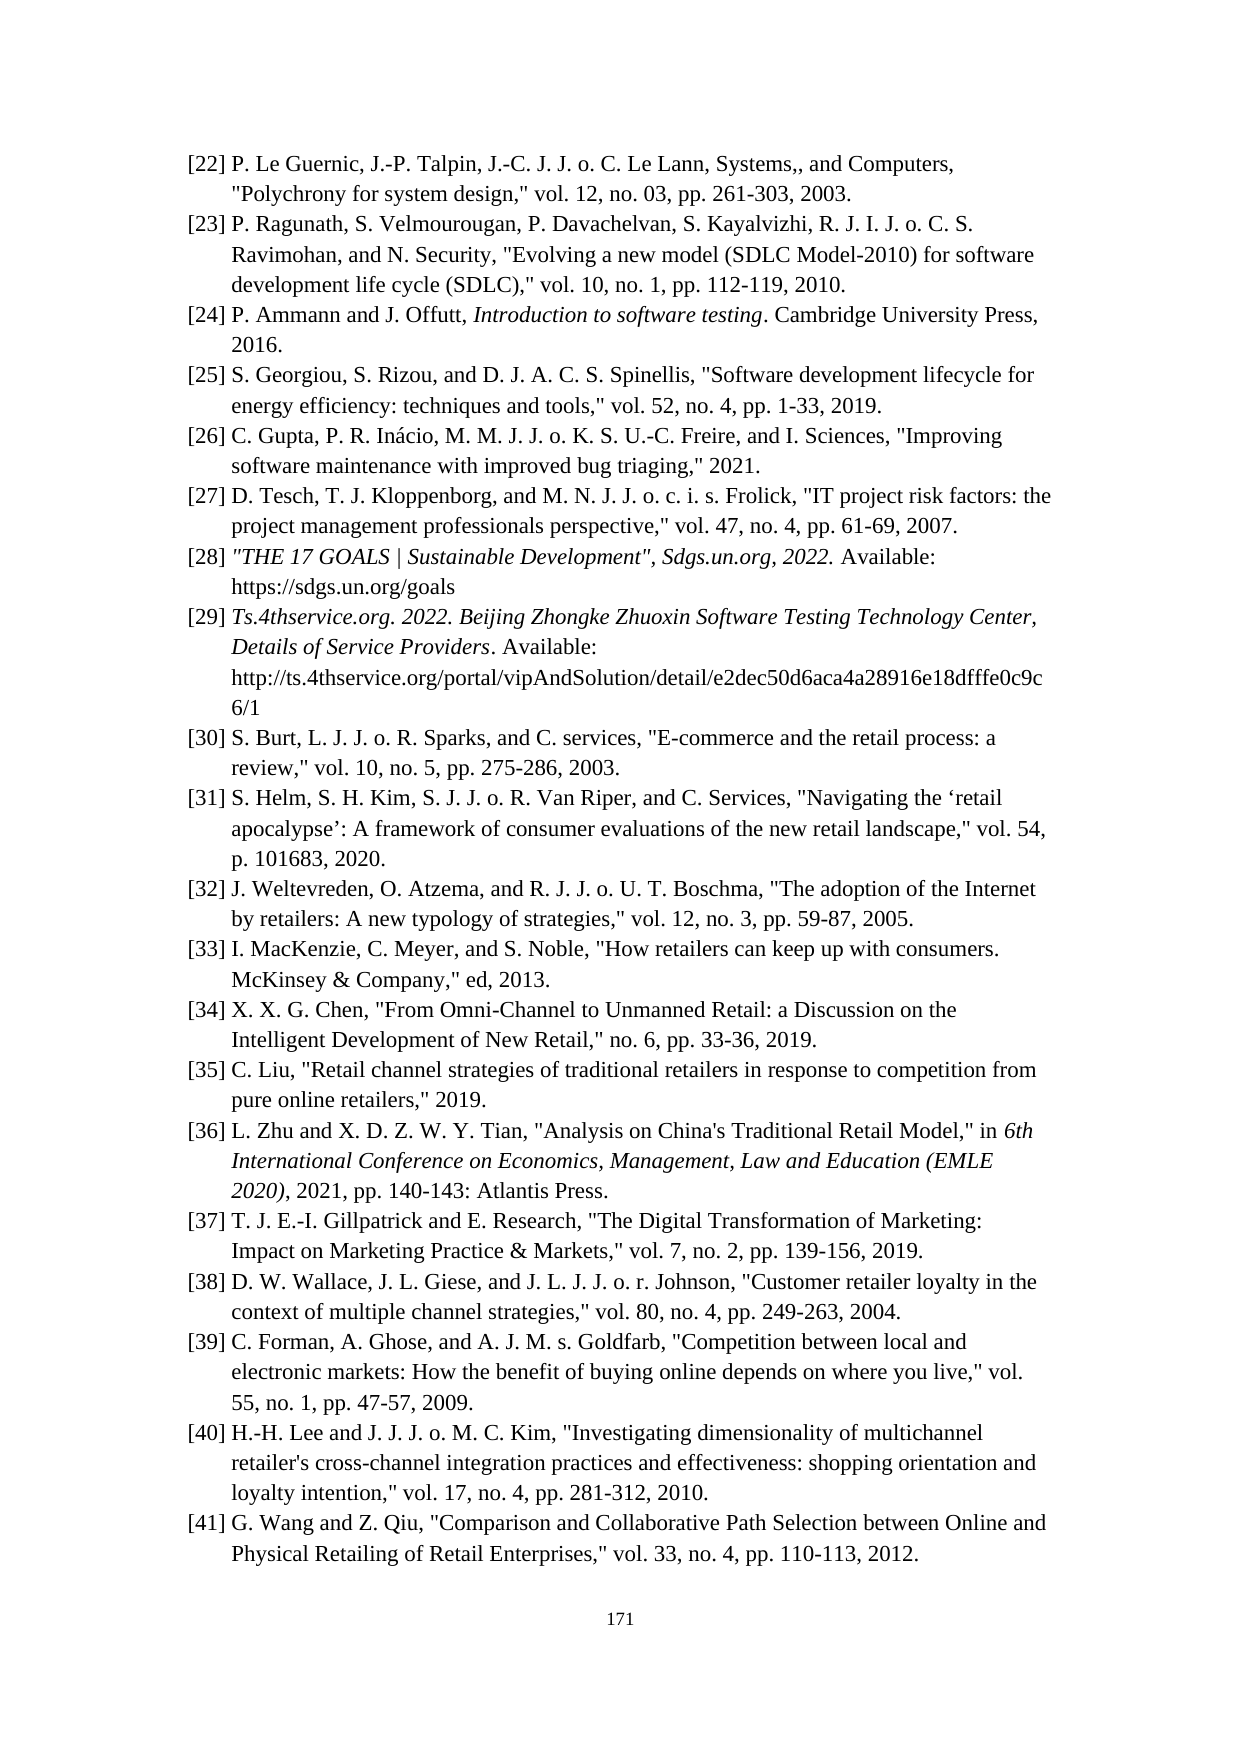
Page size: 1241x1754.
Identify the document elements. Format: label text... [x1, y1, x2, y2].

list X. X. G. Chen, "From Omni-Channel to Unmanned Retail: a Discussion on the Intelligent Development of New Retail," no. 6, pp. 33-36, 2019. [187, 996, 1053, 1052]
list P. Le Guernic, J.-P. Talpin, J.-C. J. J. o. C. Le Lann, Systems,, and Computers, "Polychrony for system design," vol. 12, no. 03, pp. 261-303, 2003. [187, 150, 1053, 207]
list S. Georgiou, S. Rizou, and D. J. A. C. S. Spinellis, "Software development lifecycle for energy efficiency: techniques and tools," vol. 52, no. 4, pp. 1-33, 2019. [187, 361, 1053, 418]
list G. Wang and Z. Qiu, "Comparison and Collaborative Path Selection between Online and Physical Retailing of Retail Enterprises," vol. 33, no. 4, pp. 110-113, 2012. [187, 1509, 1053, 1566]
list Ts.4thservice.org. 2022. Beijing Zhongke Zhuoxin Software Testing Technology Center, Details of Service Providers. Available: http://ts.4thservice.org/portal/vipAndSolution/detail/e2dec50d6aca4a28916e18dfffe0c9c6/1 [187, 603, 1053, 720]
list C. Gupta, P. R. Inácio, M. M. J. J. o. K. S. U.-C. Freire, and I. Sciences, "Improving software maintenance with improved bug triaging," 2021. [187, 422, 1053, 478]
list T. J. E.-I. Gillpatrick and E. Research, "The Digital Transformation of Marketing: Impact on Marketing Practice & Markets," vol. 7, no. 2, pp. 139-156, 2019. [187, 1207, 1053, 1264]
list D. Tesch, T. J. Kloppenborg, and M. N. J. J. o. c. i. s. Frolick, "IT project risk factors: the project management professionals perspective," vol. 47, no. 4, pp. 61-69, 2007. [187, 482, 1053, 539]
list J. Weltevreden, O. Atzema, and R. J. J. o. U. T. Boschma, "The adoption of the Internet by retailers: A new typology of strategies," vol. 12, no. 3, pp. 59-87, 2005. [187, 875, 1053, 932]
list C. Liu, "Retail channel strategies of traditional retailers in response to competition from pure online retailers," 2019. [187, 1056, 1053, 1113]
list C. Forman, A. Ghose, and A. J. M. s. Goldfarb, "Competition between local and electronic markets: How the benefit of buying online depends on where you live," vol. 55, no. 1, pp. 47-57, 2009. [187, 1328, 1053, 1415]
list "THE 17 GOALS | Sustainable Development", Sdgs.un.org, 2022. Available: https://sdgs.un.org/goals [187, 543, 1053, 599]
list P. Ragunath, S. Velmourougan, P. Davachelvan, S. Kayalvizhi, R. J. I. J. o. C. S. Ravimohan, and N. Security, "Evolving a new model (SDLC Model-2010) for software development life cycle (SDLC)," vol. 10, no. 1, pp. 112-119, 2010. [187, 210, 1053, 297]
list S. Helm, S. H. Kim, S. J. J. o. R. Van Riper, and C. Services, "Navigating the ‘retail apocalypse’: A framework of consumer evaluations of the new retail landscape," vol. 54, p. 101683, 2020. [187, 784, 1053, 871]
list H.-H. Lee and J. J. J. o. M. C. Kim, "Investigating dimensionality of multichannel retailer's cross-channel integration practices and effectiveness: shopping orientation and loyalty intention," vol. 17, no. 4, pp. 281-312, 2010. [187, 1419, 1053, 1506]
list L. Zhu and X. D. Z. W. Y. Tian, "Analysis on China's Traditional Retail Model," in 6th International Conference on Economics, Management, Law and Education (EMLE 2020), 2021, pp. 140-143: Atlantis Press. [187, 1117, 1053, 1203]
list I. MacKenzie, C. Meyer, and S. Noble, "How retailers can keep up with consumers. McKinsey & Company," ed, 2013. [187, 935, 1053, 992]
list D. W. Wallace, J. L. Giese, and J. L. J. J. o. r. Johnson, "Customer retailer loyalty in the context of multiple channel strategies," vol. 80, no. 4, pp. 249-263, 2004. [187, 1268, 1053, 1324]
list S. Burt, L. J. J. o. R. Sparks, and C. services, "E-commerce and the retail process: a review," vol. 10, no. 5, pp. 275-286, 2003. [187, 724, 1053, 781]
list P. Ammann and J. Offutt, Introduction to software testing. Cambridge University Press, 2016. [187, 301, 1053, 358]
